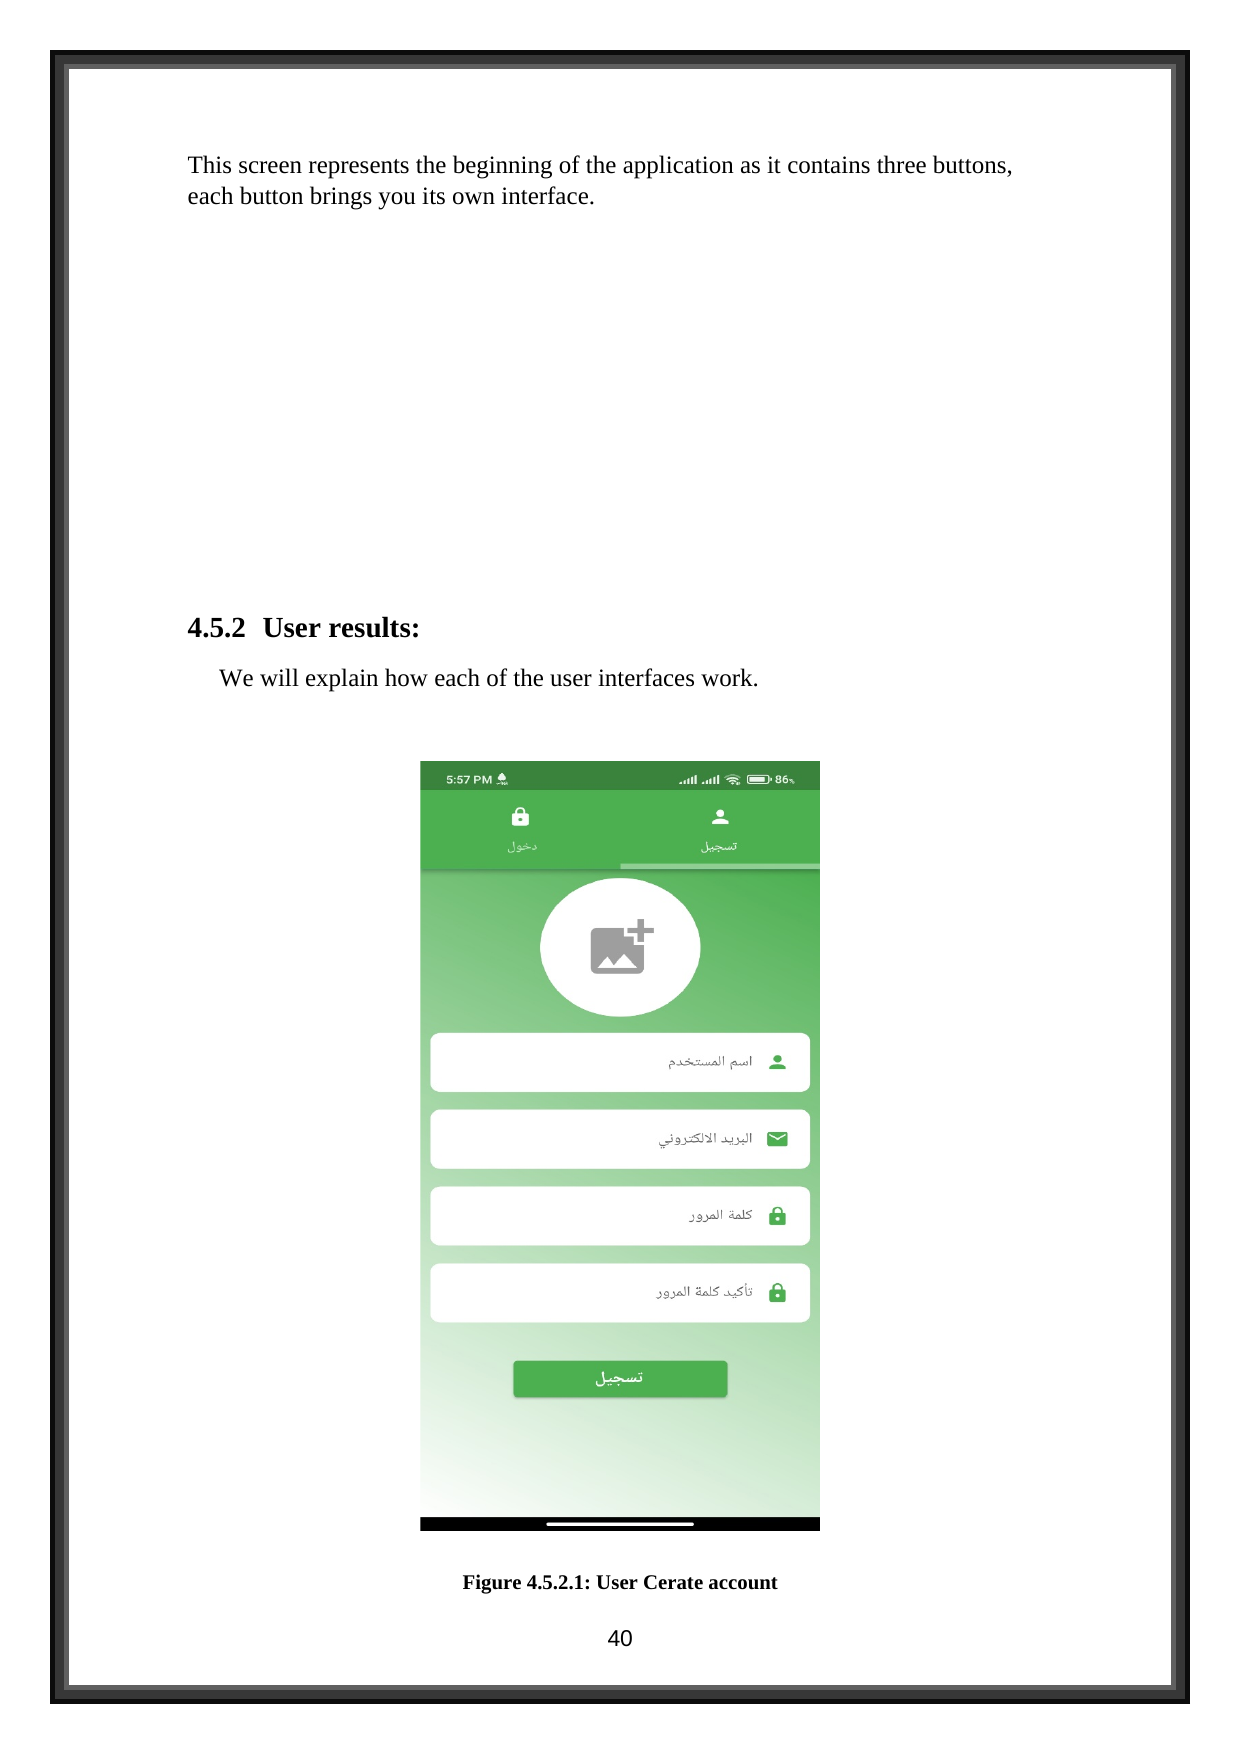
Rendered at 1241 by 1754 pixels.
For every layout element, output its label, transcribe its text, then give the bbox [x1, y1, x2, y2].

picture [420, 761, 820, 1531]
text This screen represents the beginning of the application as it contains three buttons, each button brings you its own interface. [187, 150, 1053, 210]
text Figure 4.5.2.1: User Cerate account [187, 1570, 1053, 1594]
text We will explain how each of the user interfaces work. [187, 663, 1053, 692]
list User results: [187, 610, 1053, 644]
